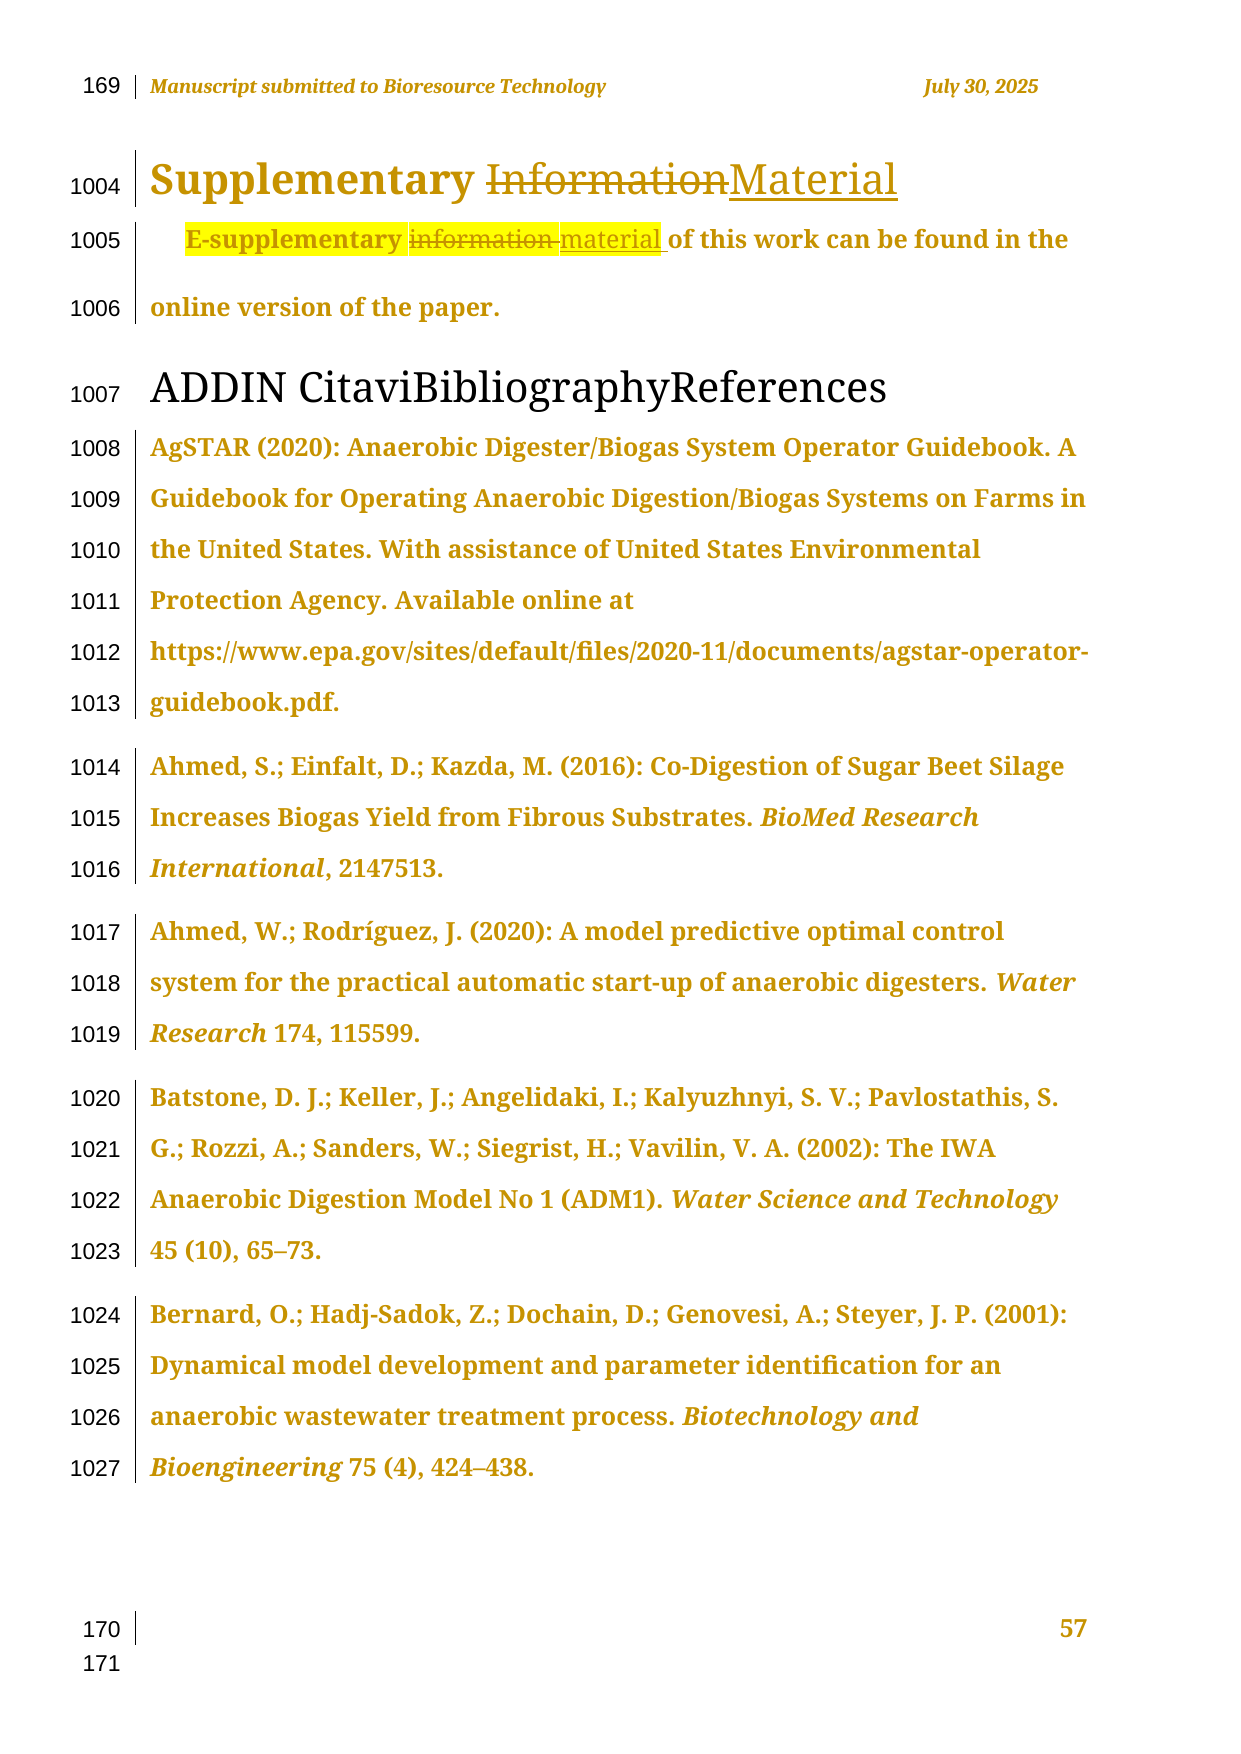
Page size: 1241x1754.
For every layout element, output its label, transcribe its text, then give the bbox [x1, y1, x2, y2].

text E-supplementary of this work can be found in the online version of the paper. [150, 222, 1088, 324]
subtitle Supplementary [150, 150, 1090, 207]
